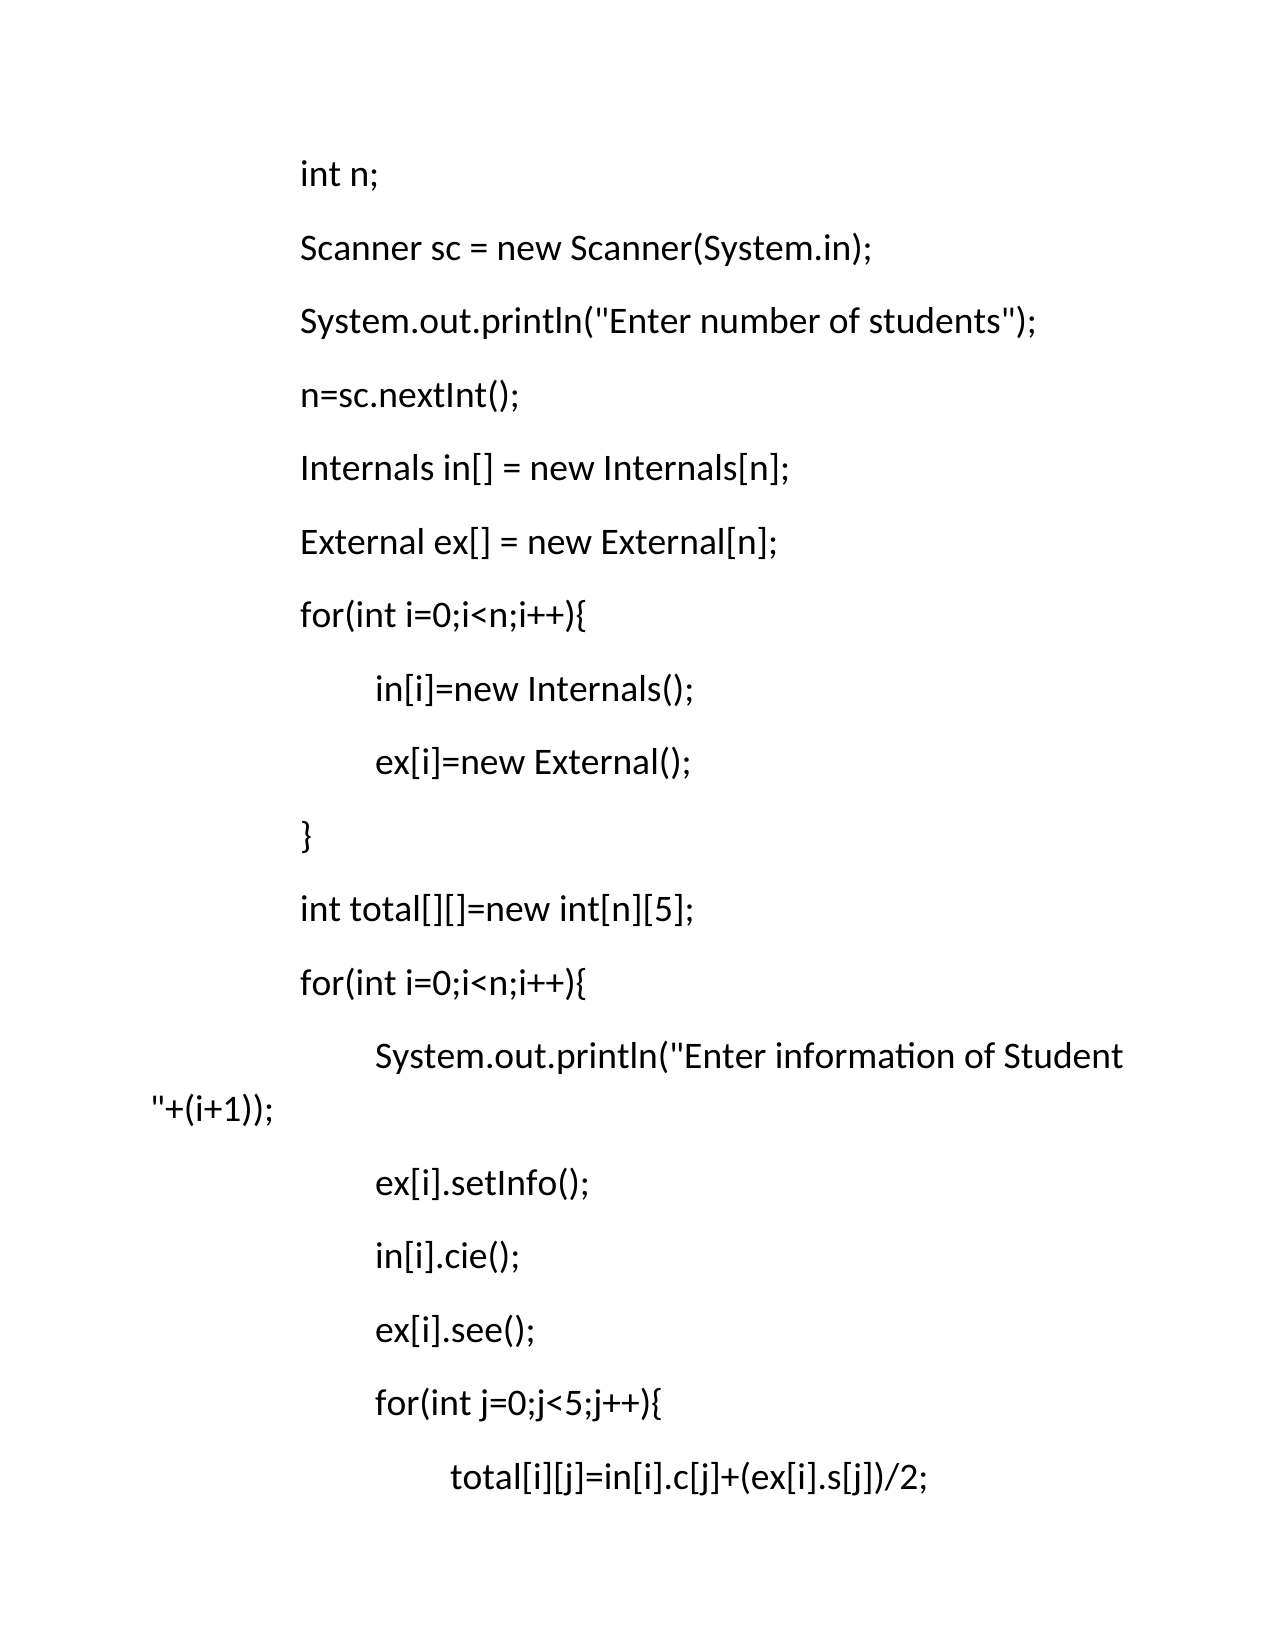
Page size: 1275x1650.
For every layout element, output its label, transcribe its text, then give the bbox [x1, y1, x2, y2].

text int total[][]=new int[n][5]; [150, 885, 1125, 931]
text n=sc.nextInt(); [150, 371, 1125, 416]
text } [150, 812, 1125, 858]
text Scanner sc = new Scanner(System.in); [150, 223, 1125, 269]
text in[i].cie(); [150, 1232, 1125, 1278]
text for(int j=0;j<5;j++){ [150, 1379, 1125, 1425]
text ex[i].setInfo(); [150, 1159, 1125, 1204]
text External ex[] = new External[n]; [150, 518, 1125, 563]
text System.out.println("Enter information of Student "+(i+1)); [150, 1032, 1125, 1131]
text ex[i]=new External(); [150, 738, 1125, 784]
text for(int i=0;i<n;i++){ [150, 591, 1125, 637]
text int n; [150, 150, 1125, 196]
text System.out.println("Enter number of students"); [150, 297, 1125, 343]
text Internals in[] = new Internals[n]; [150, 444, 1125, 490]
text for(int i=0;i<n;i++){ [150, 959, 1125, 1005]
text in[i]=new Internals(); [150, 665, 1125, 711]
text total[i][j]=in[i].c[j]+(ex[i].s[j])/2; [150, 1453, 1125, 1499]
text ex[i].see(); [150, 1306, 1125, 1352]
